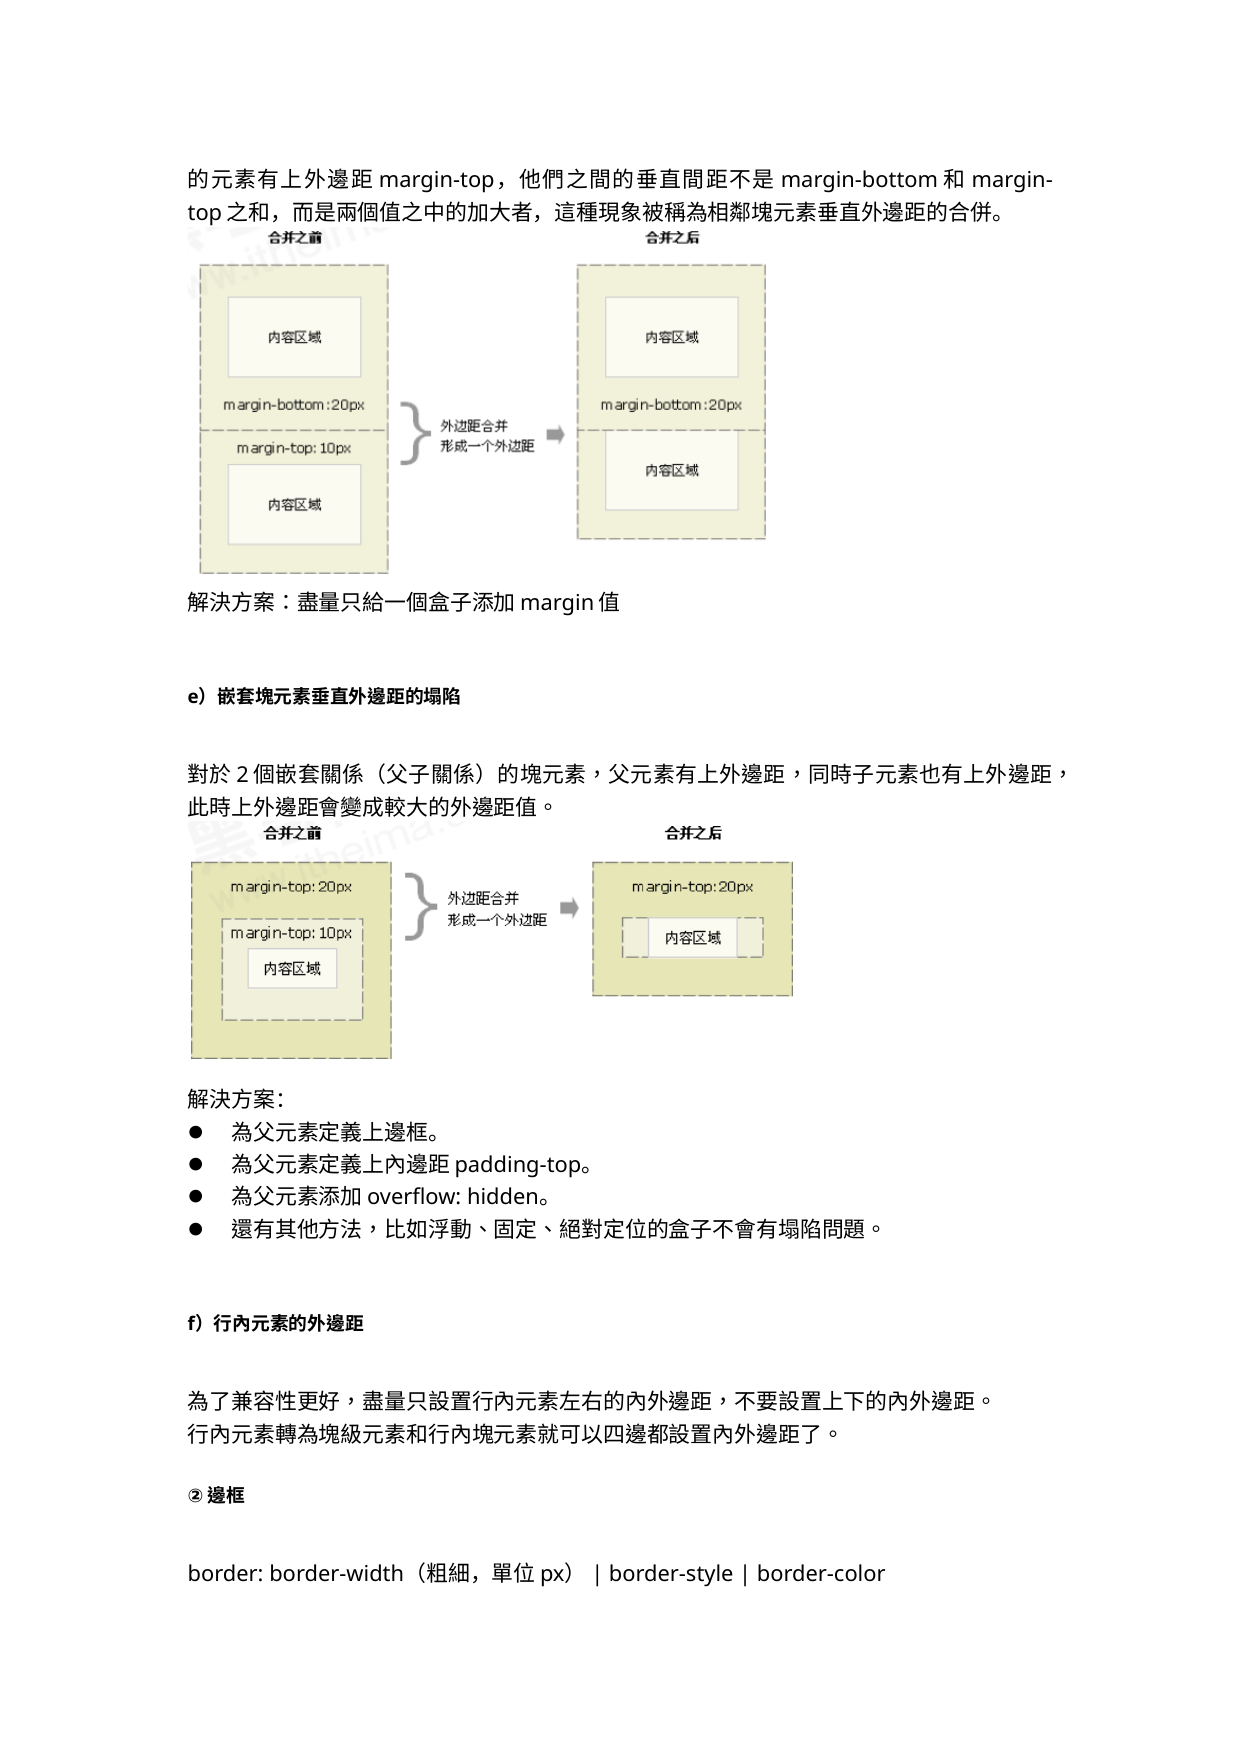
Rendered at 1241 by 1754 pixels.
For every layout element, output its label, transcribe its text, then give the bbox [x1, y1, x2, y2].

text 解決方案：盡量只給一個盒子添加margin值 [187, 584, 1053, 617]
list 為父元素添加overflow: hidden。 [187, 1179, 1053, 1212]
subtitle e）嵌套塊元素垂直外邊距的塌陷 [187, 679, 1053, 711]
list 還有其他方法，比如浮動、固定、絕對定位的盒子不會有塌陷問題。 [187, 1212, 1053, 1244]
list 為父元素定義上邊框。 [187, 1114, 1053, 1147]
text 解決方案： [187, 1082, 1053, 1114]
subtitle f）行內元素的外邊距 [187, 1306, 1053, 1338]
picture [187, 821, 795, 1063]
picture [187, 227, 771, 579]
text border: border-width（粗細，單位px） | border-style | border-color [187, 1556, 1053, 1588]
subtitle ②邊框 [187, 1478, 1053, 1510]
text 對於2個嵌套關係（父子關係）的塊元素，父元素有上外邊距，同時子元素也有上外邊距，此時上外邊距會變成較大的外邊距值。 [187, 757, 1053, 822]
text 行內元素轉為塊級元素和行內塊元素就可以四邊都設置內外邊距了。 [187, 1416, 1053, 1449]
text 為了兼容性更好，盡量只設置行內元素左右的內外邊距，不要設置上下的內外邊距。 [187, 1384, 1053, 1416]
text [187, 162, 1053, 227]
list 為父元素定義上內邊距padding-top。 [187, 1147, 1053, 1179]
